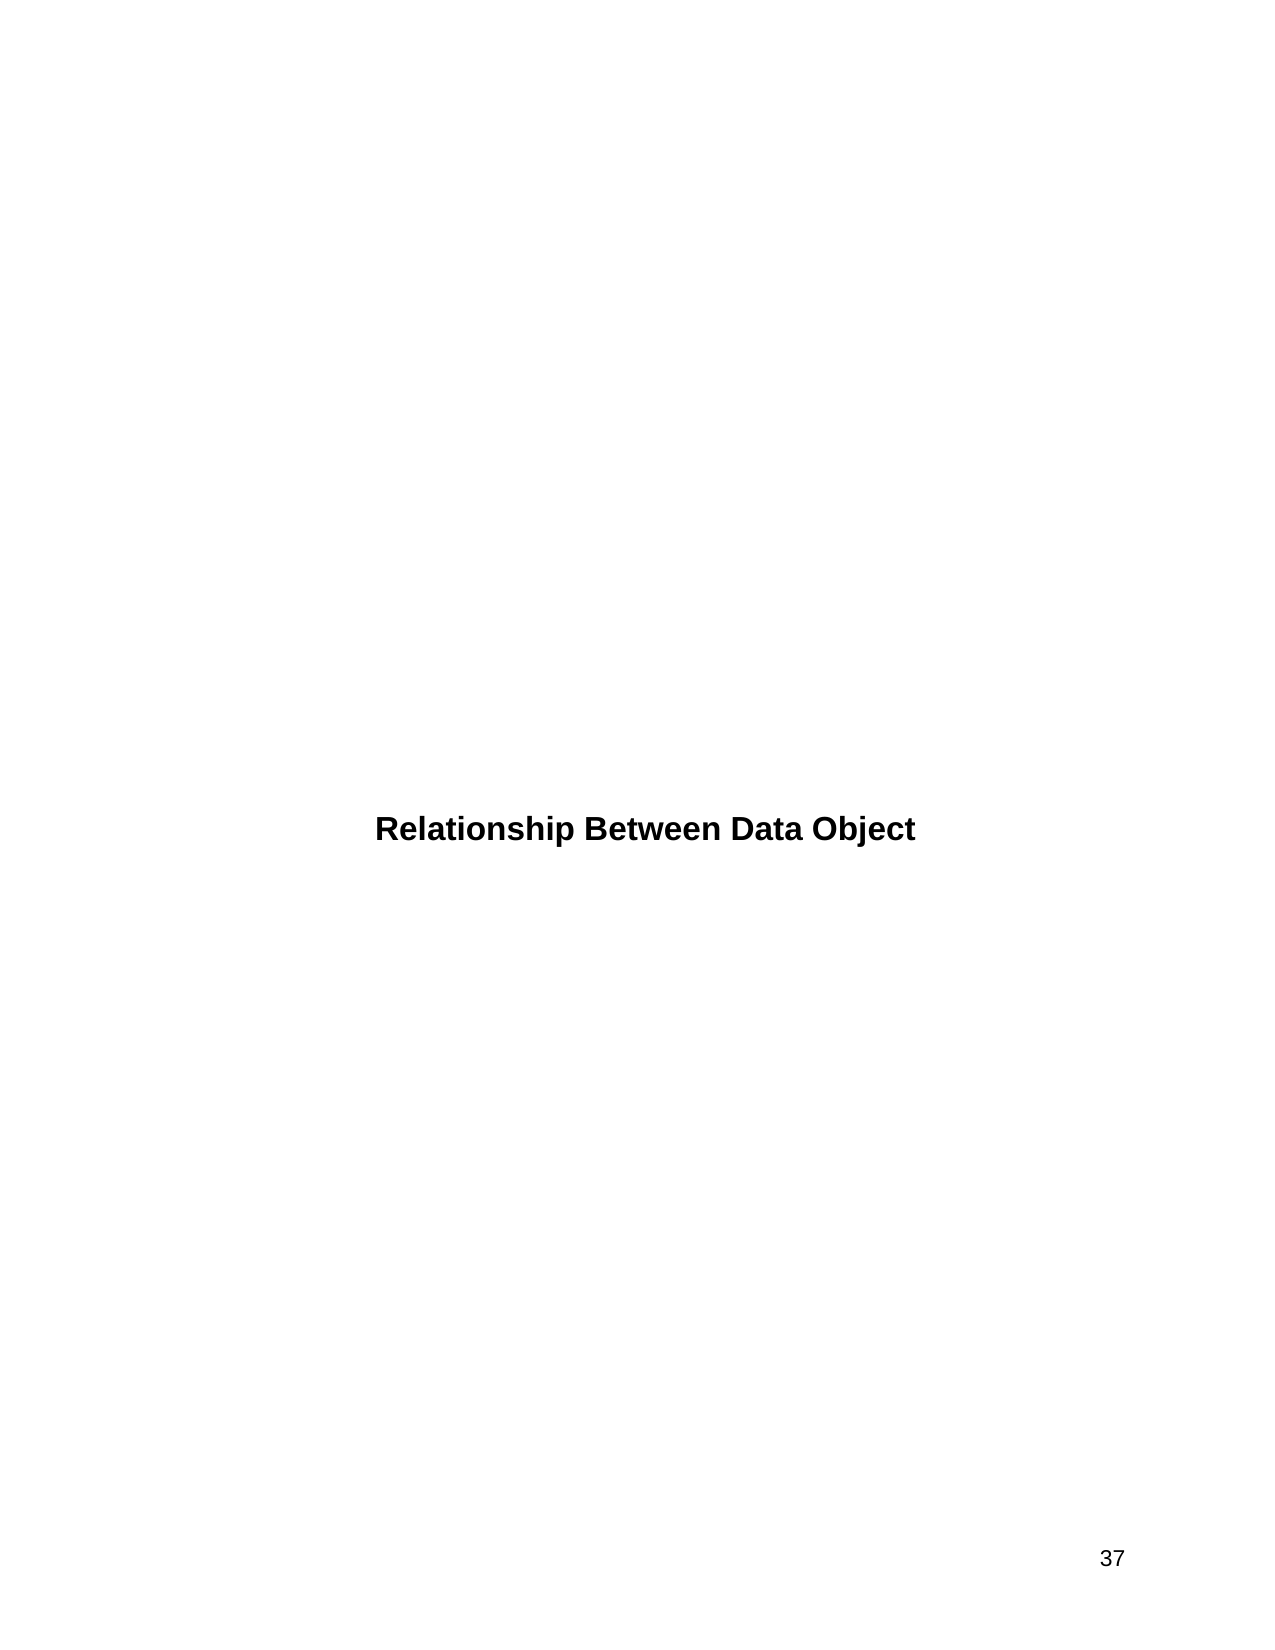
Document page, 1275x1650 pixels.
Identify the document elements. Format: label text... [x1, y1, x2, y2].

subtitle Relationship Between Data Object [300, 809, 1125, 848]
